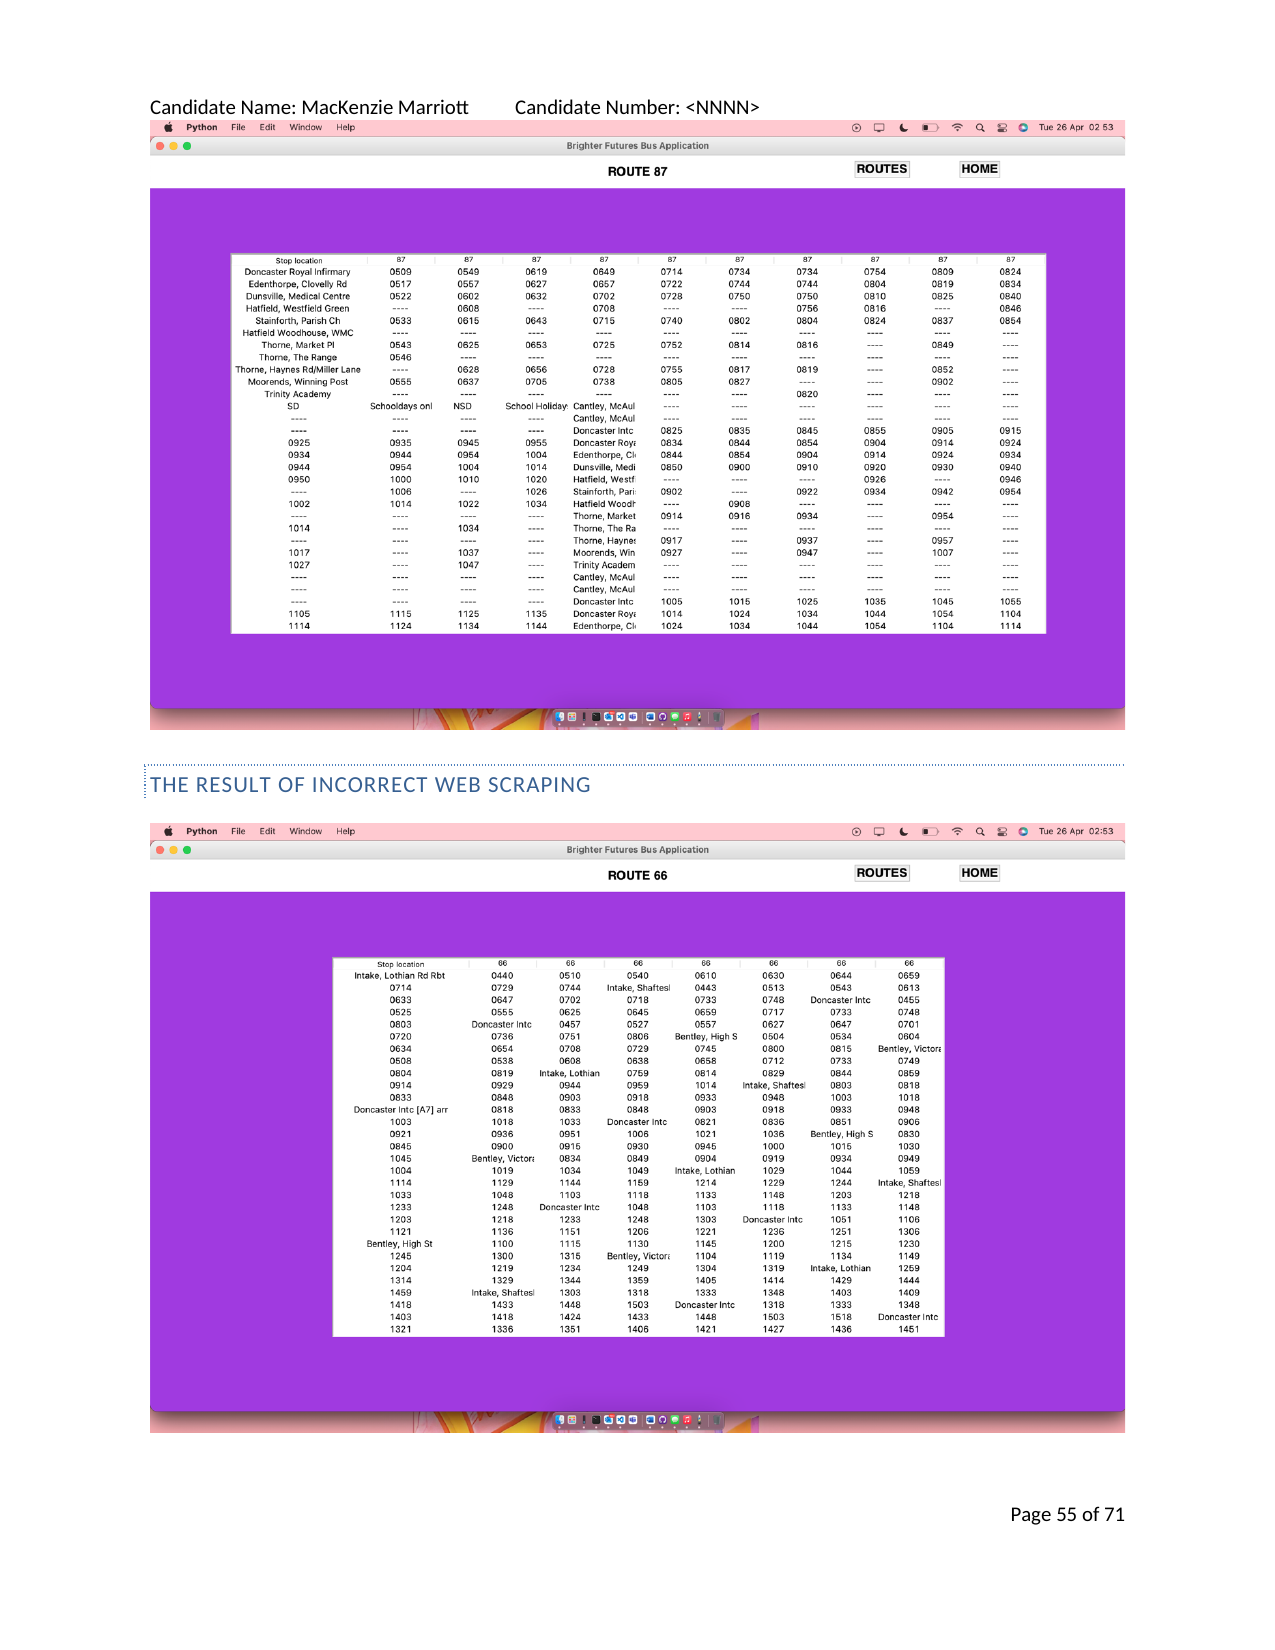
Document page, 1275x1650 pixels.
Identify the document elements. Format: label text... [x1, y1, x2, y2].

subtitle the result of incorrect web scraping [144, 764, 1125, 798]
picture [150, 823, 1125, 1433]
picture [150, 120, 1125, 730]
